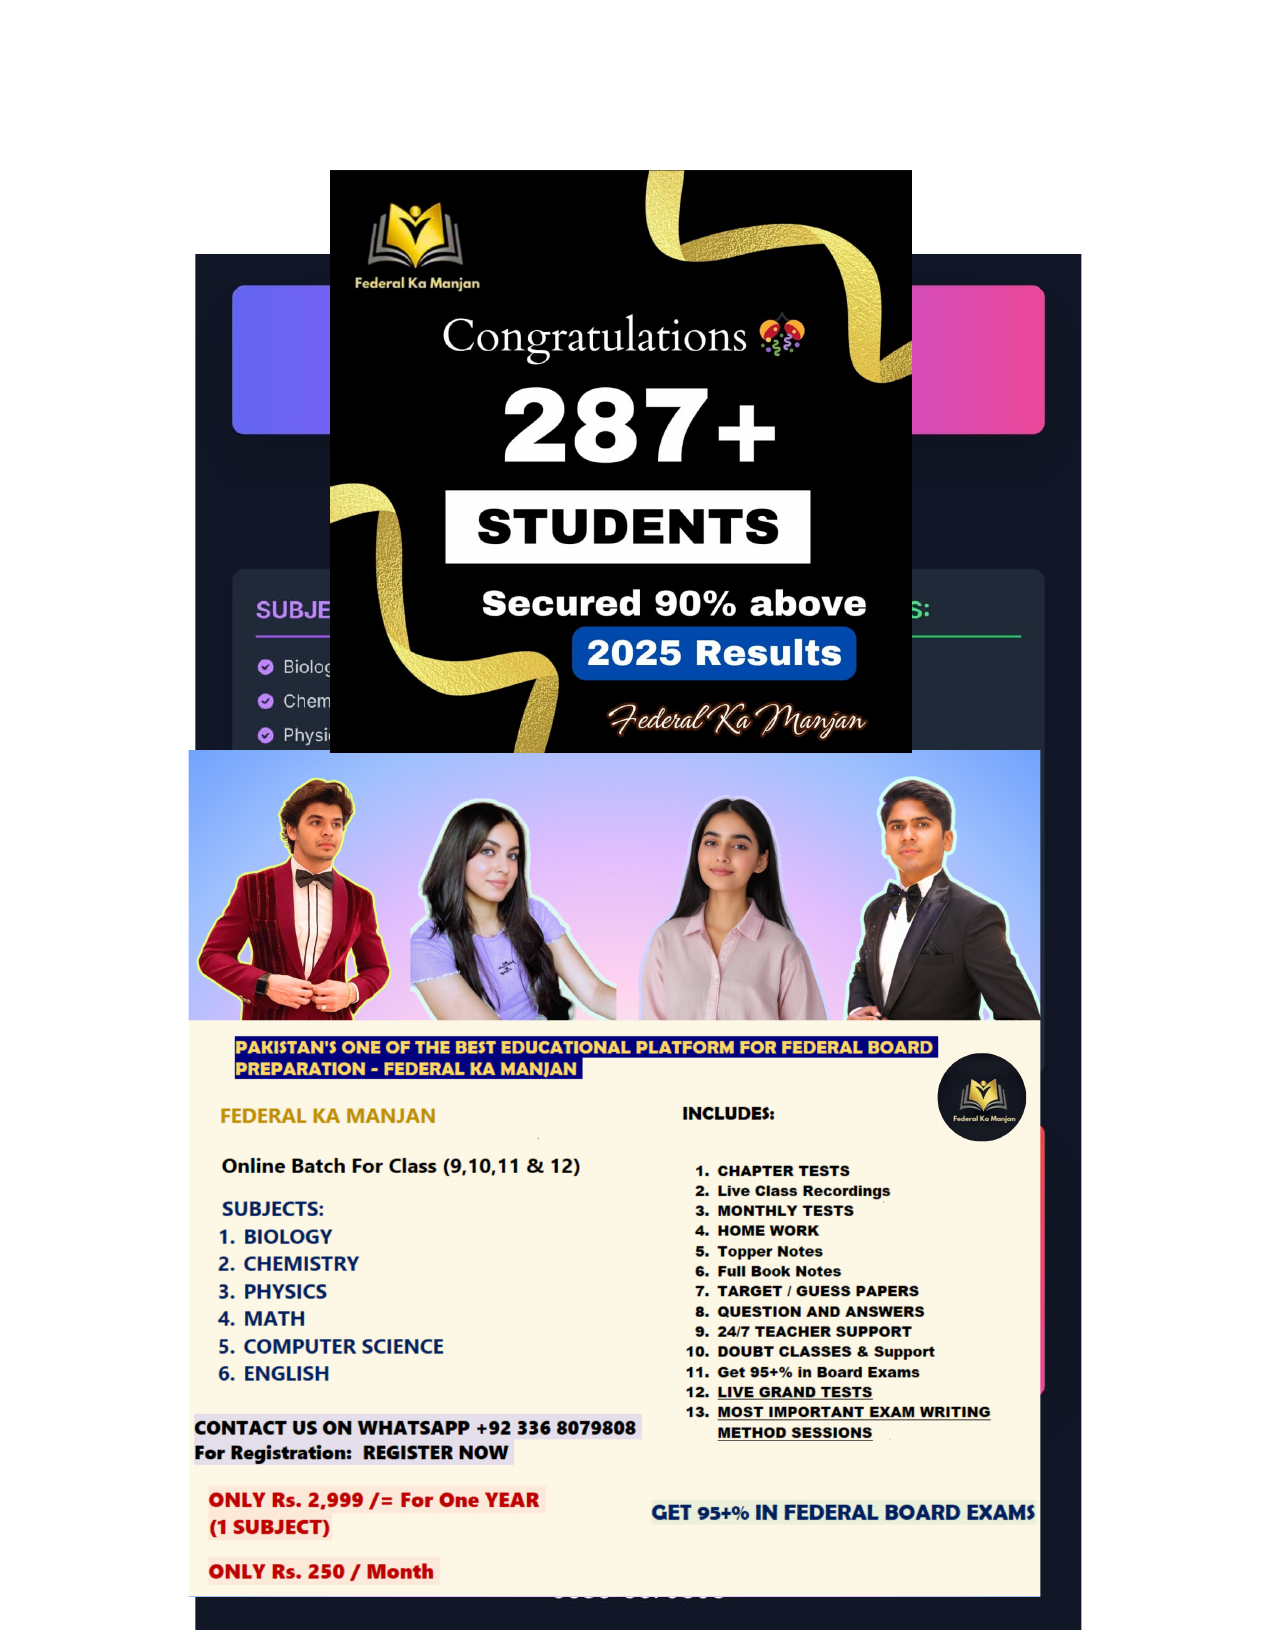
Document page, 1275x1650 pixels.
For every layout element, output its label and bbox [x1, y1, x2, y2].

picture [188, 170, 1082, 1630]
